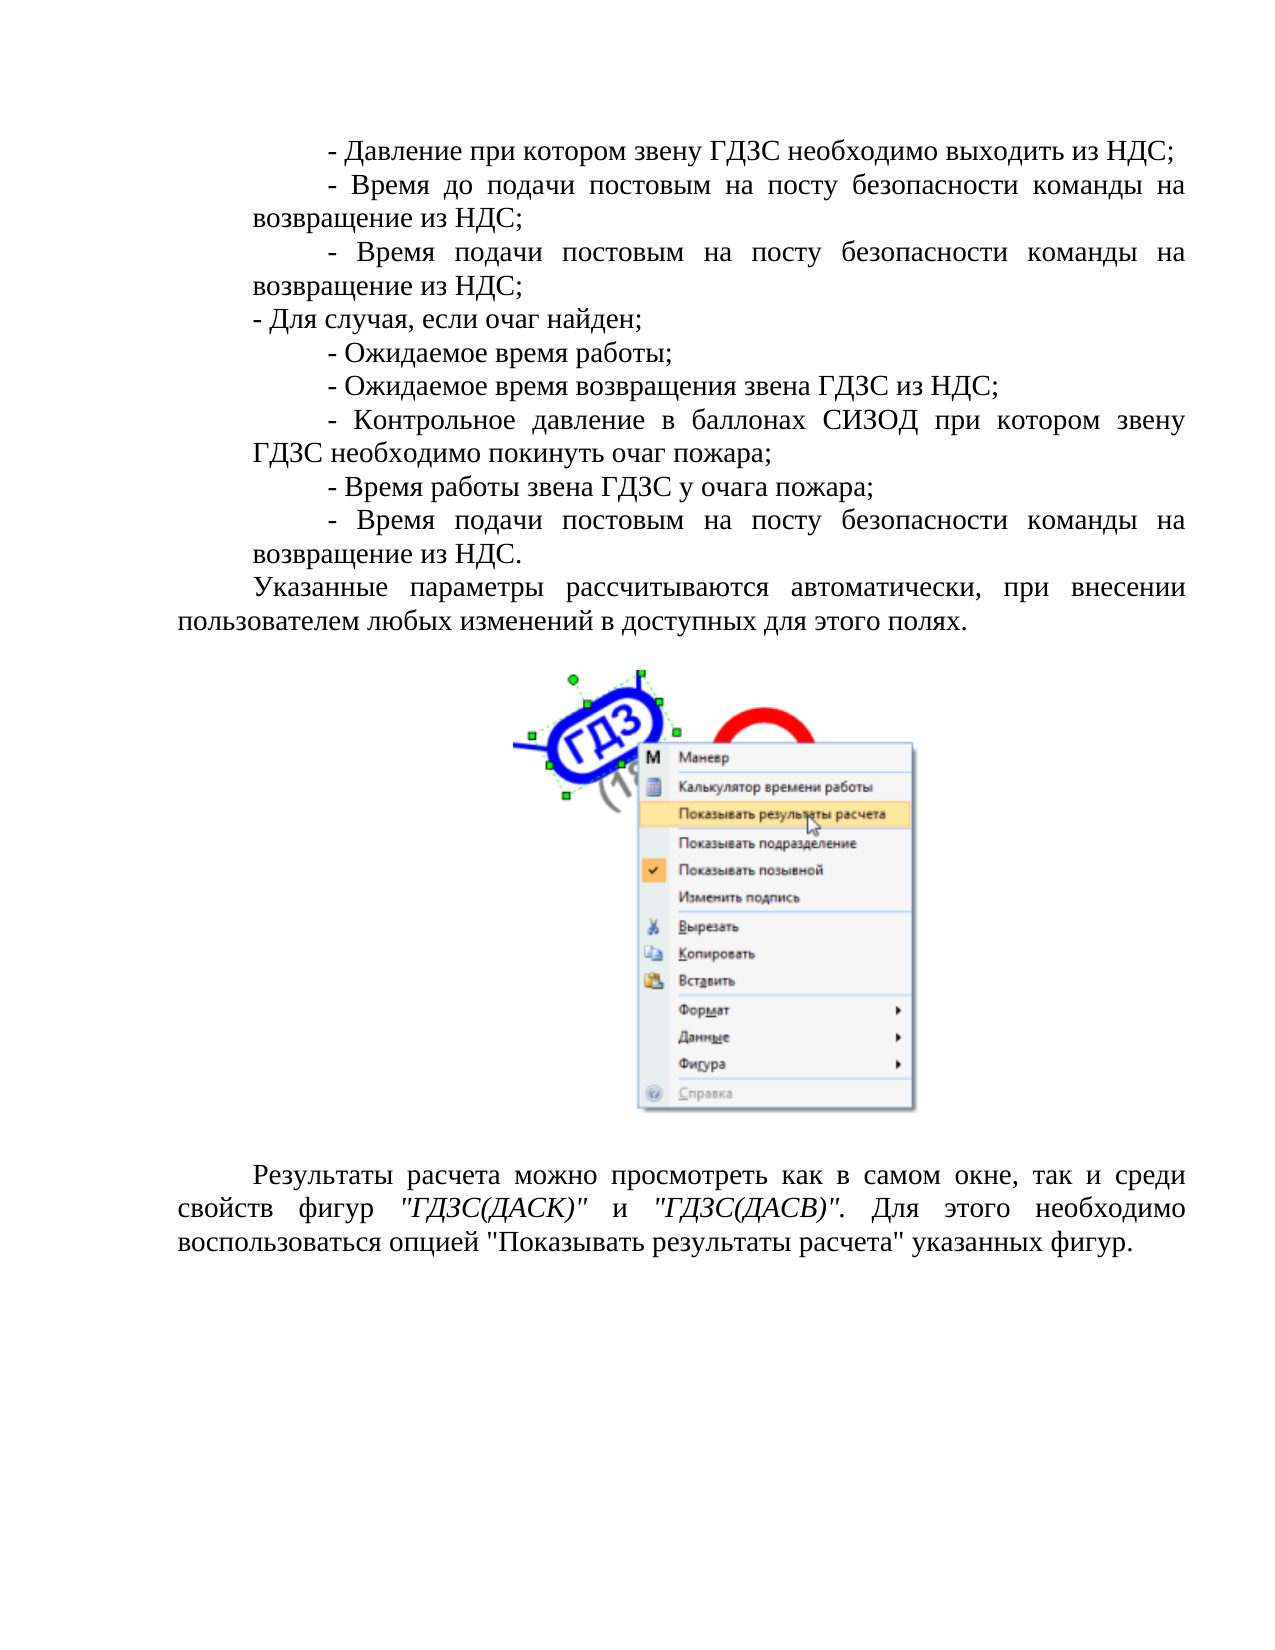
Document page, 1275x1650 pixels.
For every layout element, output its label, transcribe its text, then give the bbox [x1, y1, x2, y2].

text - Время до подачи постовым на посту безопасности команды на возвращение из НДС; [252, 167, 1186, 234]
text - Время подачи постовым на посту безопасности команды на возвращение из НДС. [252, 502, 1186, 569]
text - Давление при котором звену ГДЗС необходимо выходить из НДС; [252, 133, 1186, 167]
text Результаты расчета можно просмотреть как в самом окне, так и среди свойств фигур "ГДЗС(ДАСК)" и "ГДЗС(ДАСВ)". Для этого необходимо воспользоваться опцией "Показывать результаты расчета" указанных фигур. [177, 1157, 1186, 1257]
text - Ожидаемое время возвращения звена ГДЗС из НДС; [252, 368, 1186, 402]
text - Время подачи постовым на посту безопасности команды на возвращение из НДС; [252, 234, 1186, 301]
text Указанные параметры рассчитываются автоматически, при внесении пользователем любых изменений в доступных для этого полях. [177, 569, 1186, 637]
text - Контрольное давление в баллонах СИЗОД при котором звену ГДЗС необходимо покинуть очаг пожара; [252, 402, 1186, 469]
text - Время работы звена ГДЗС у очага пожара; [252, 469, 1186, 502]
text - Ожидаемое время работы; [252, 335, 1186, 368]
picture [513, 670, 926, 1124]
text - Для случая, если очаг найден; [177, 301, 1186, 335]
